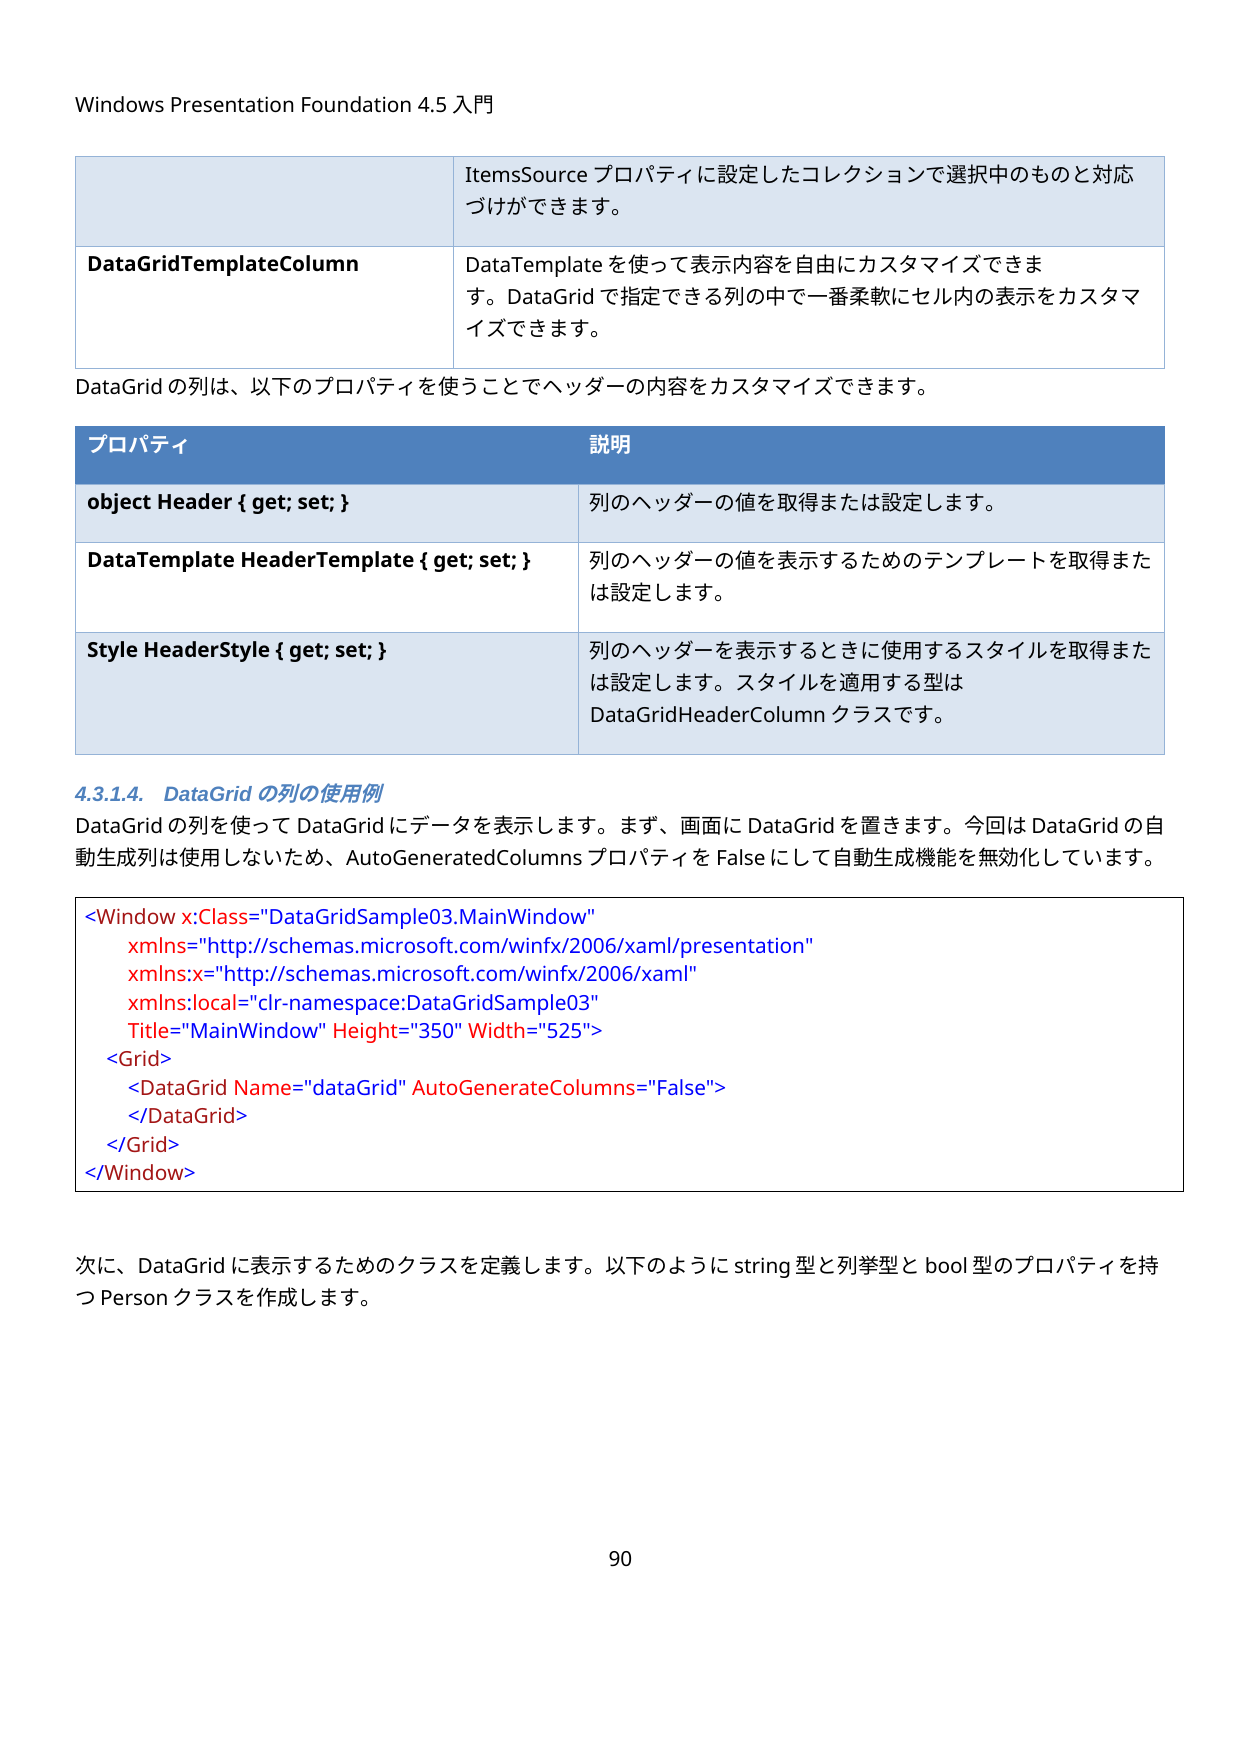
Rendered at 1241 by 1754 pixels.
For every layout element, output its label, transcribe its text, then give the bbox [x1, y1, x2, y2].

table_cell DataGridTemplateColumn [76, 247, 453, 368]
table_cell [454, 157, 1164, 246]
text </DataGrid> [84, 1101, 1174, 1130]
table_cell 列のヘッダーを表示するときに使用するスタイルを取得または設定します。スタイルを適用する型はDataGridHeaderColumnクラスです。 [579, 633, 1164, 754]
table_cell 列のヘッダーの値を取得または設定します。 [579, 485, 1164, 542]
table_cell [76, 157, 453, 246]
text </Grid> [84, 1130, 1174, 1158]
text <Window x:Class="DataGridSample03.MainWindow" [76, 900, 1183, 931]
table_cell object Header { get; set; } [76, 485, 578, 542]
text xmlns="http://schemas.microsoft.com/winfx/2006/xaml/presentation" [84, 931, 1174, 959]
text 次に、DataGridに表示するためのクラスを定義します。以下のようにstring型と列挙型とbool型のプロパティを持つPersonクラスを作成します。 [75, 1192, 1165, 1313]
table_header プロパティ [76, 427, 578, 484]
text DataGridの列を使ってDataGridにデータを表示します。まず、画面にDataGridを置きます。今回はDataGridの自動生成列は使用しないため、AutoGeneratedColumnsプロパティをFalseにして自動生成機能を無効化しています。 [75, 808, 1165, 872]
subtitle DataGridの列の使用例 [75, 776, 1165, 808]
text DataGridの列は、以下のプロパティを使うことでヘッダーの内容をカスタマイズできます。 [75, 369, 1165, 401]
text </Window> [76, 1158, 1183, 1189]
text Title="MainWindow" Height="350" Width="525"> [84, 1016, 1174, 1044]
table_cell DataTemplateを使って表示内容を自由にカスタマイズできます。DataGridで指定できる列の中で一番柔軟にセル内の表示をカスタマイズできます。 [454, 247, 1164, 368]
table_cell Style HeaderStyle { get; set; } [76, 633, 578, 754]
text <DataGrid Name="dataGrid" AutoGenerateColumns="False"> [84, 1073, 1174, 1101]
text <Grid> [84, 1044, 1174, 1073]
table_cell DataTemplate HeaderTemplate { get; set; } [76, 543, 578, 632]
table_cell 列のヘッダーの値を表示するためのテンプレートを取得または設定します。 [579, 543, 1164, 632]
text xmlns:x="http://schemas.microsoft.com/winfx/2006/xaml" [84, 959, 1174, 988]
text xmlns:local="clr-namespace:DataGridSample03" [84, 988, 1174, 1016]
table_header 説明 [579, 427, 1164, 484]
